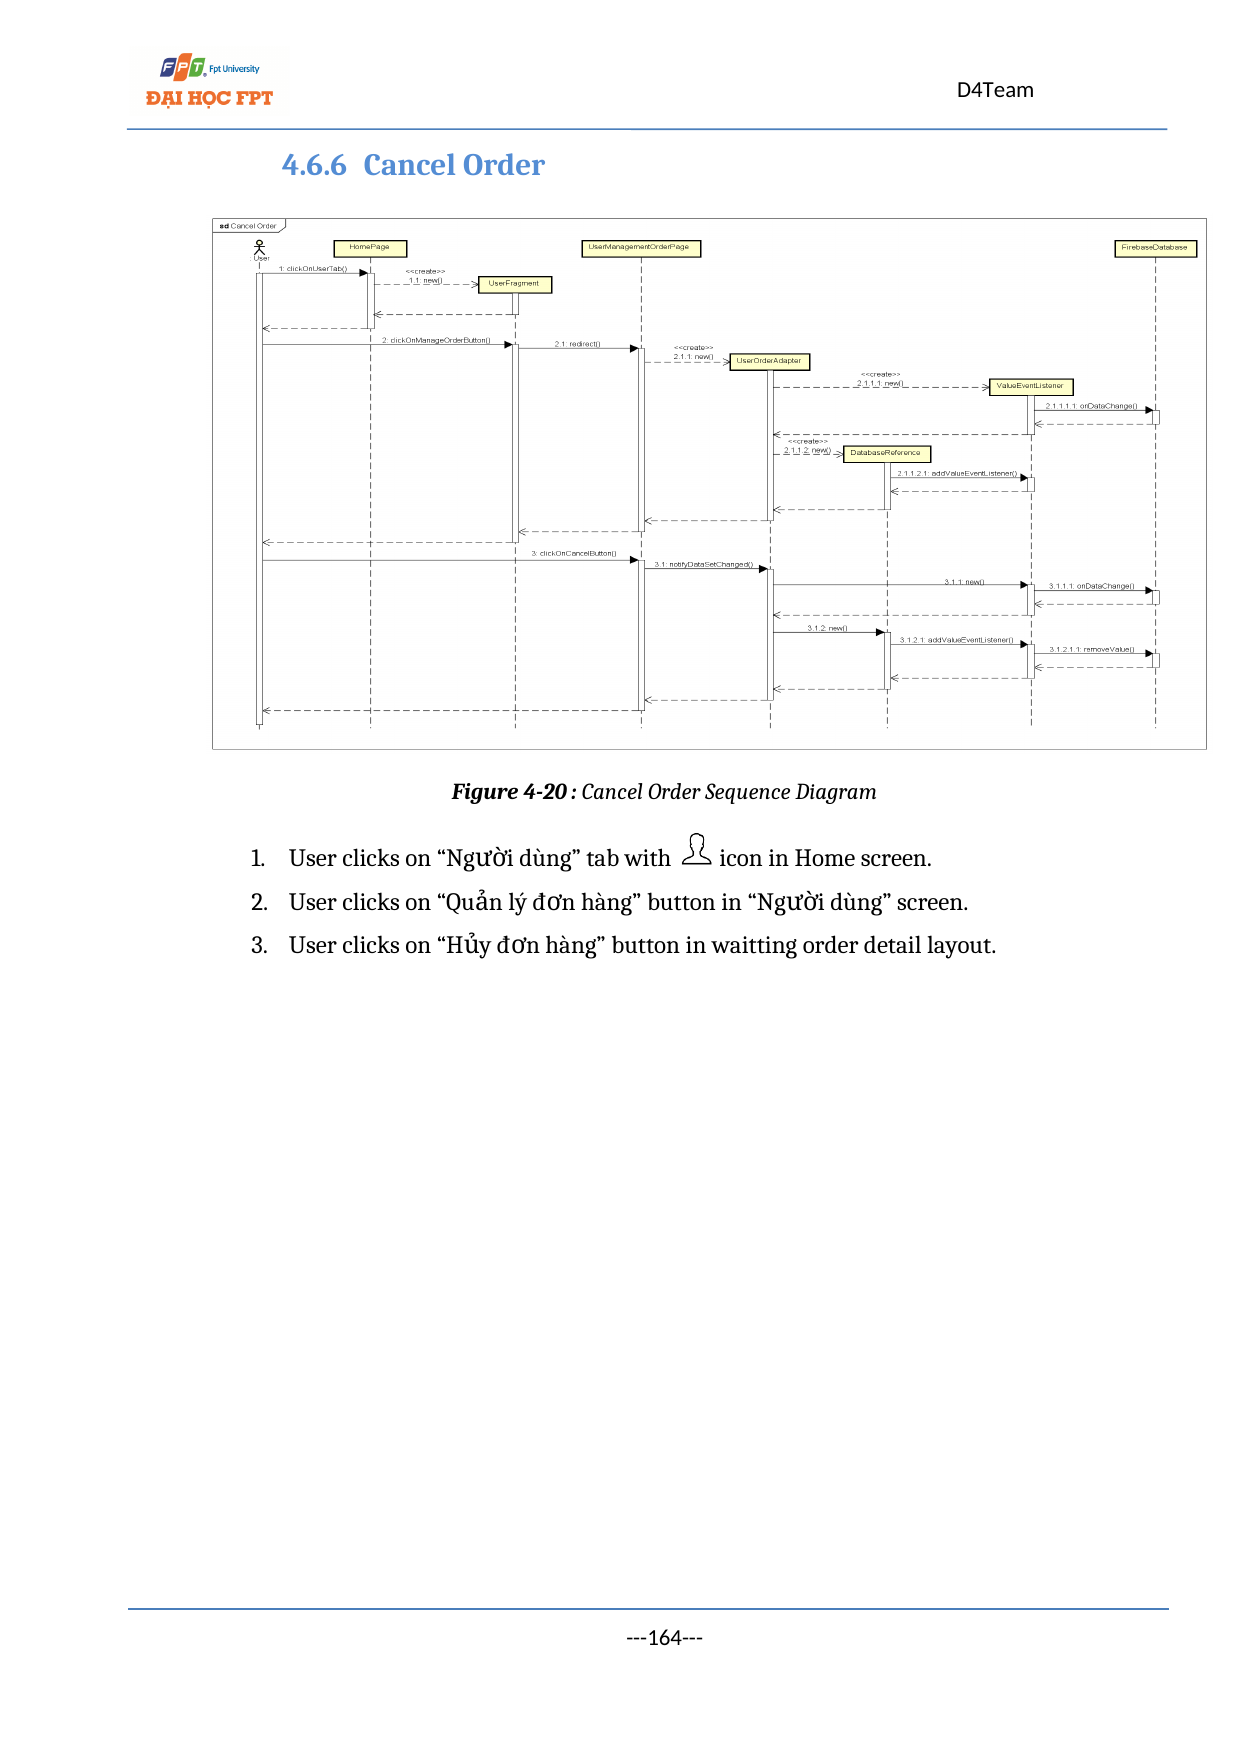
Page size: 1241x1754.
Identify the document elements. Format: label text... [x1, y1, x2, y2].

picture [677, 830, 714, 867]
list User clicks on “Người dùng” tab with icon in Home screen. [251, 830, 1122, 873]
text Figure 4-20 : Cancel Order Sequence Diagram [207, 779, 1122, 806]
subtitle Cancel Order [282, 148, 1122, 184]
picture [129, 46, 290, 116]
picture [206, 213, 1213, 754]
list User clicks on “Quản lý đơn hàng” button in “Người dùng” screen. [251, 887, 1122, 916]
list User clicks on “Hủy đơn hàng” button in waitting order detail layout. [251, 931, 1122, 959]
